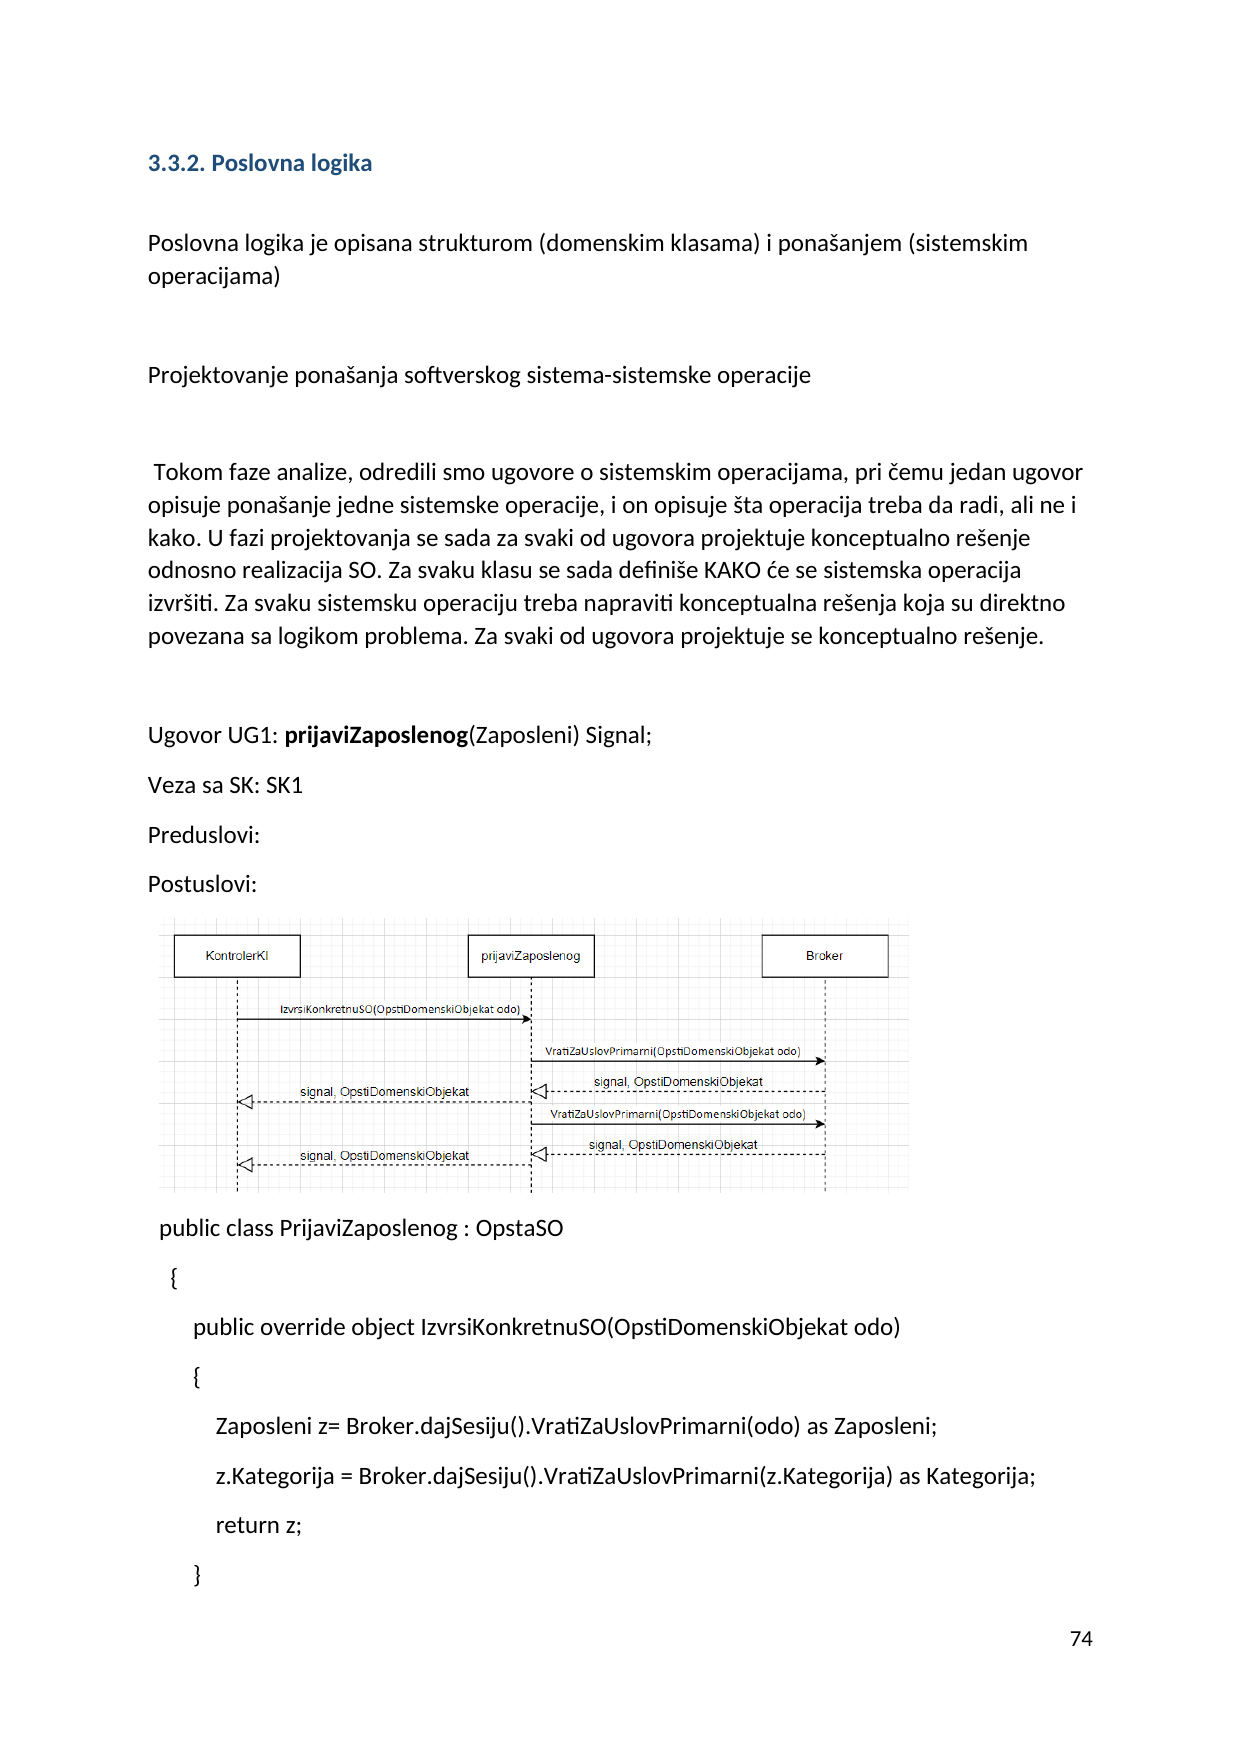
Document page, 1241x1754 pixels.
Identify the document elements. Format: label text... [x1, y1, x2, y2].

text Postuslovi: [148, 868, 1093, 899]
text public override object IzvrsiKonkretnuSO(OpstiDomenskiObjekat odo) [148, 1311, 1093, 1342]
text } [148, 1559, 1093, 1590]
text Veza sa SK: SK1 [148, 769, 1093, 800]
text z.Kategorija = Broker.dajSesiju().VratiZaUslovPrimarni(z.Kategorija) as Kategorija; [148, 1460, 1093, 1491]
text Zaposleni z= Broker.dajSesiju().VratiZaUslovPrimarni(odo) as Zaposleni; [148, 1410, 1093, 1441]
text { [148, 1361, 1093, 1391]
text { [148, 1262, 1093, 1292]
text Preduslovi: [148, 819, 1093, 849]
text public class PrijaviZaposlenog : OpstaSO [148, 1212, 1093, 1243]
text return z; [148, 1509, 1093, 1540]
text Poslovna logika je opisana strukturom (domenskim klasama) i ponašanjem (sistemskim operacijama) [148, 227, 1093, 291]
text Projektovanje ponašanja softverskog sistema-sistemske operacije [148, 359, 1093, 390]
subtitle 3.3.2. Poslovna logika [148, 148, 1093, 178]
picture [158, 918, 909, 1193]
text Ugovor UG1: prijaviZaposlenog(Zaposleni) Signal; [148, 720, 1093, 750]
text Tokom faze analize, odredili smo ugovore o sistemskim operacijama, pri čemu jedan ugovor opisuje ponašanje jedne sistemske operacije, i on opisuje šta operacija treba da radi, ali ne i kako. U fazi projektovanja se sada za svaki od ugovora projektuje konceptualno rešenje odnosno realizacija SO. Za svaku klasu se sada definiše KAKO će se sistemska operacija izvršiti. Za svaku sistemsku operaciju treba napraviti konceptualna rešenja koja su direktno povezana sa logikom problema. Za svaki od ugovora projektuje se konceptualno rešenje. [148, 456, 1093, 651]
